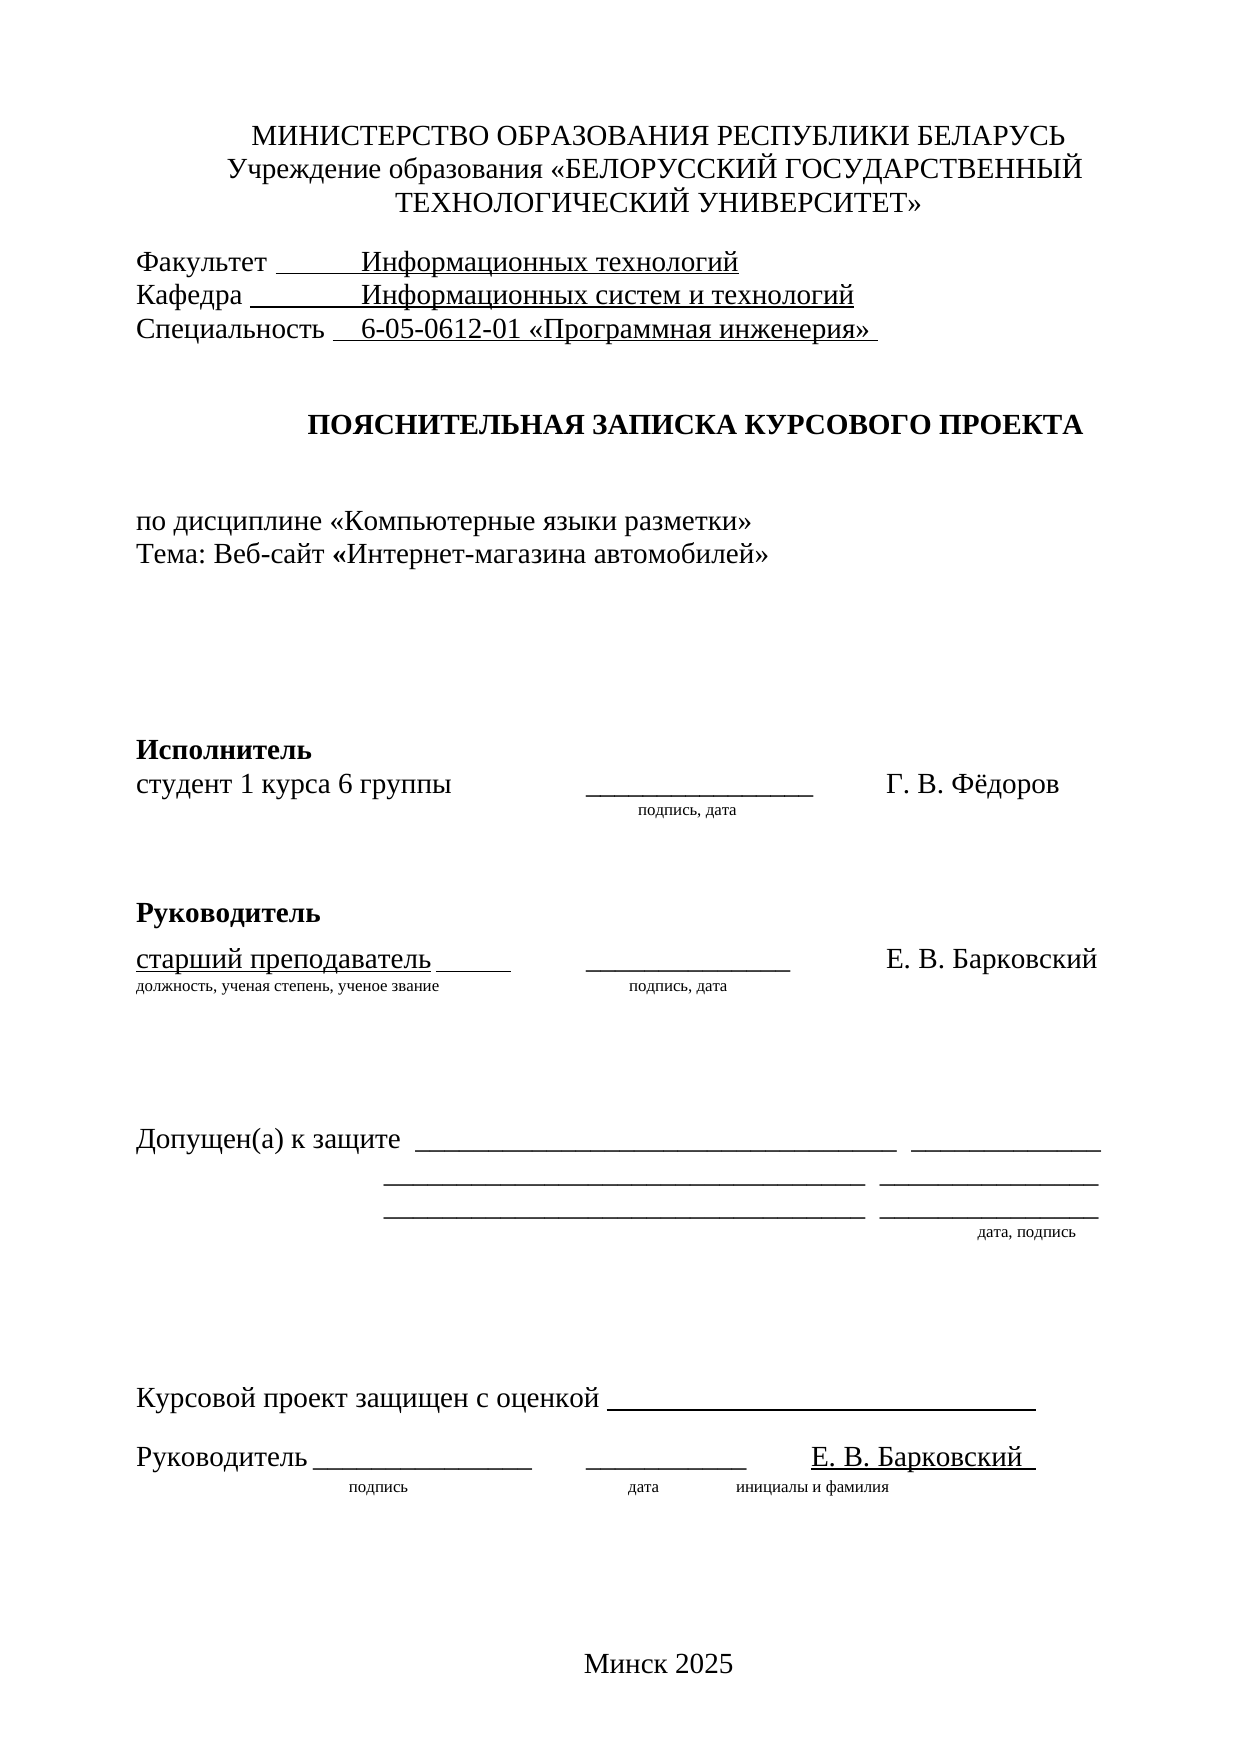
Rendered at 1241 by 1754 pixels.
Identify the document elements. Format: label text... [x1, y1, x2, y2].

text _________________________________ _______________ [136, 1155, 1181, 1188]
text студент 1 курса 6 группы ________________ Г. В. Фёдоров [136, 766, 1181, 799]
text Допущен(а) к защите _________________________________ _____________ [136, 1121, 1181, 1155]
text МИНИСТЕРСТВО ОБРАЗОВАНИЯ РЕСПУБЛИКИ БЕЛАРУСЬ Учреждение образования «БЕЛОРУССКИЙ ГОСУДАРСТВЕННЫЙ ТЕХНОЛОГИЧЕСКИЙ УНИВЕРСИТЕТ» [136, 118, 1181, 219]
text старший преподаватель ______________ Е. В. Барковский [136, 942, 1181, 975]
text Тема: Веб-сайт «Интернет-магазина автомобилей» [136, 536, 1181, 570]
text Руководитель [136, 896, 1181, 929]
text по дисциплине «Компьютерные языки разметки» [136, 503, 1181, 536]
text подпись дата инициалы и фамилия [136, 1477, 1181, 1510]
text Специальность 6-05-0612-01 «Программная инженерия» [136, 311, 1181, 344]
text _________________________________ _______________ [136, 1188, 1181, 1222]
text Руководитель _______________ ___________ Е. В. Барковский [136, 1439, 1181, 1472]
text Исполнитель [136, 732, 1181, 766]
text ПОЯСНИТЕЛЬНАЯ ЗАПИСКА КУРСОВОГО ПРОЕКТА [136, 407, 1181, 440]
text дата, подпись [136, 1222, 1181, 1255]
text Факультет Информационных технологий [136, 244, 1181, 277]
text Курсовой проект защищен с оценкой [136, 1380, 1181, 1414]
text должность, ученая степень, ученое звание подпись, дата [136, 975, 1181, 1009]
text подпись, дата [136, 799, 1181, 833]
text Кафедра Информационных систем и технологий [136, 277, 1181, 311]
